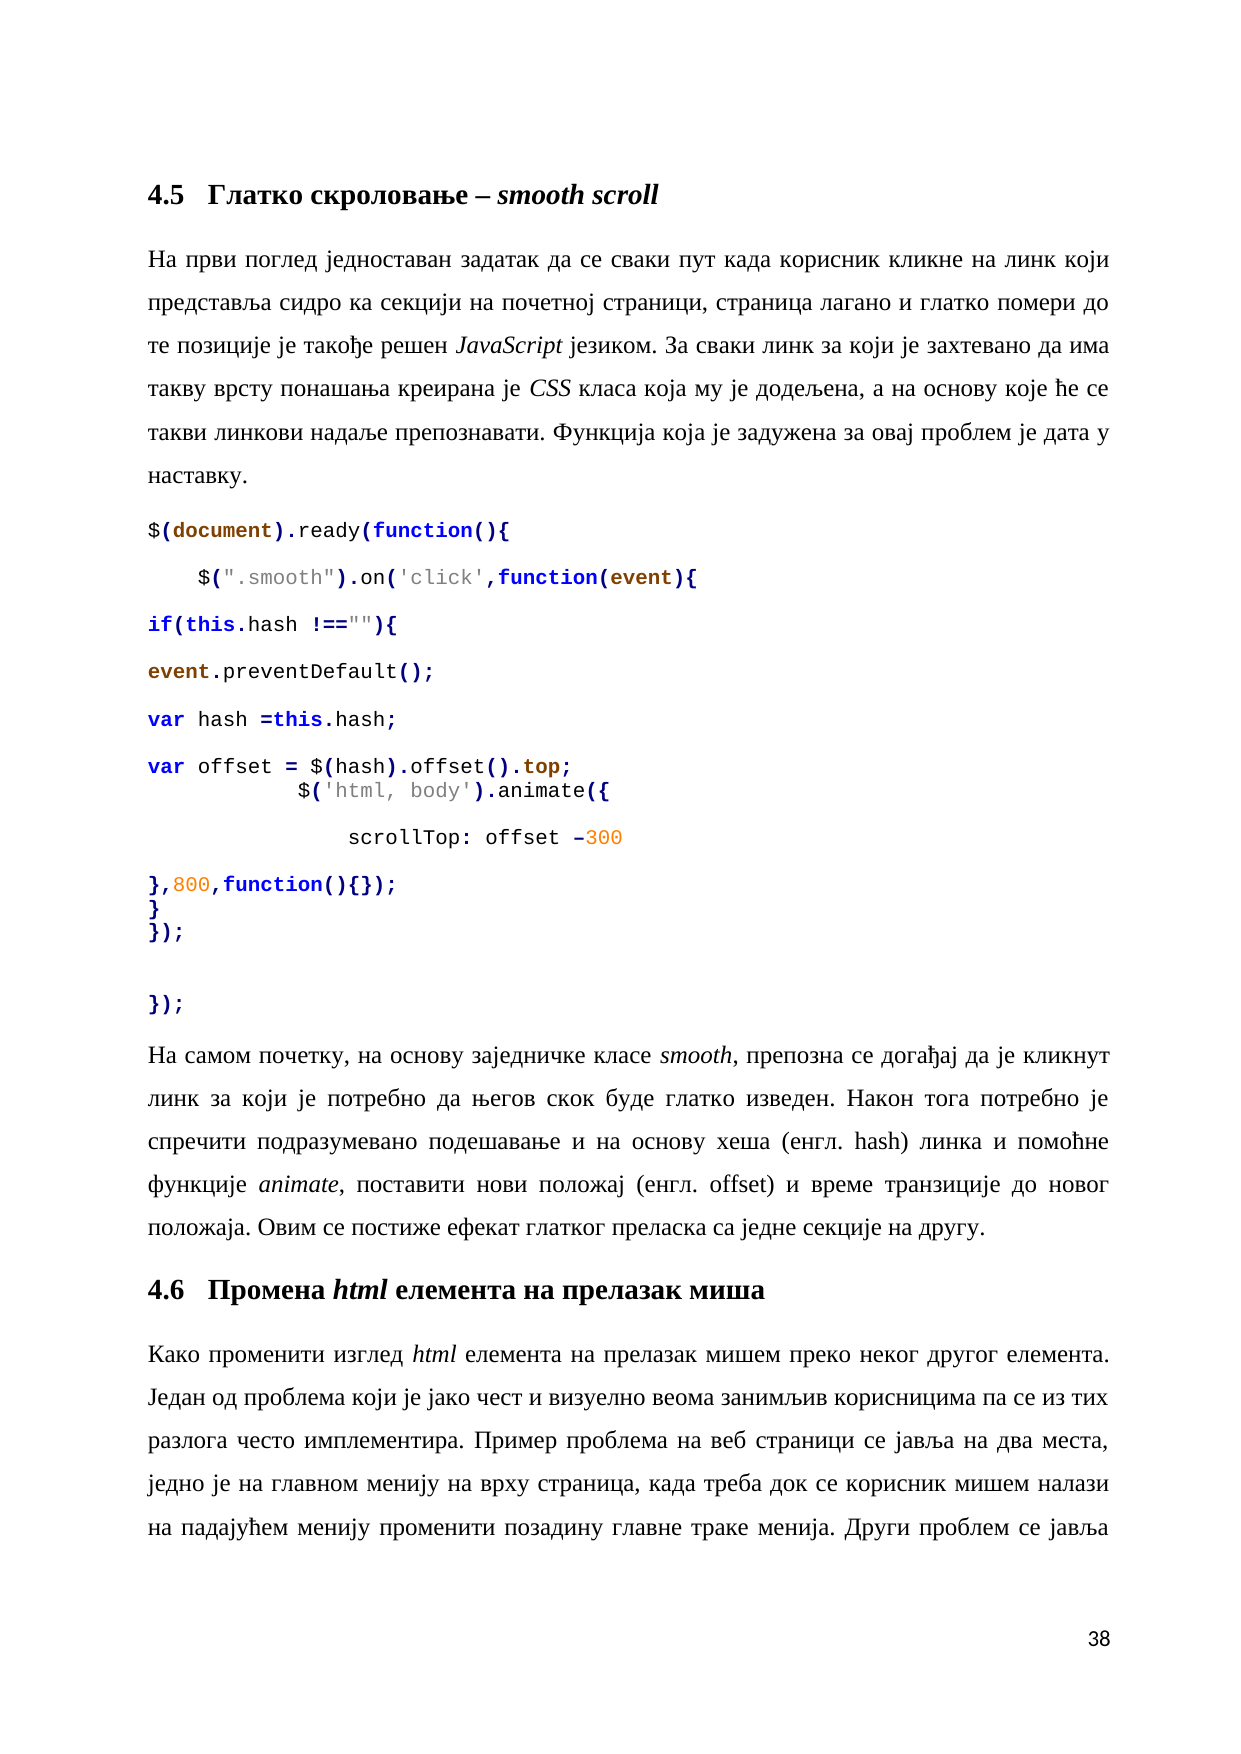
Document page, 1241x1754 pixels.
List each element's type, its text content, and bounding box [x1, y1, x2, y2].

text }); [148, 922, 1110, 945]
text var hash =this.hash; [148, 709, 1110, 732]
text var offset = $(hash).offset().top; [148, 756, 1110, 780]
text На самом почетку, на основу заједничке класе smooth, препозна се догађај да је кликнут линк за који је потребно да његов скок буде глатко изведен. Након тога потребно је спречити подразумевано подешавање и на основу хеша (енгл. hash) линка и помоћне функције animate, поставити нови положај (енгл. offset) и време транзиције до новог положаја. Овим се постиже ефекат глатког преласка са једне секције на другу. [148, 1040, 1110, 1241]
text event.preventDefault(); [148, 661, 1110, 685]
text },800,function(){}); [148, 874, 1110, 898]
text scrollTop: offset –300 [148, 827, 1110, 851]
text $(".smooth").on('click',function(event){ [148, 567, 1110, 591]
text if(this.hash !==""){ [148, 614, 1110, 638]
text На први поглед једноставан задатак да се сваки пут када корисник кликне на линк који представља сидро ка секцији на почетној страници, страница лагано и глатко помери до те позиције је такође решен JavaScript језиком. За сваки линк за који је захтевано да има такву врсту понашања креирана је CSS класа која му је додељена, а на основу које ће се такви линкови надаље препознавати. Функција која је задужена за овај проблем је дата у наставку. [148, 244, 1110, 488]
text } [148, 898, 1110, 922]
subtitle Промена html елемента на прелазак миша [148, 1272, 1110, 1306]
text $(document).ready(function(){ [148, 519, 1110, 543]
subtitle Глатко скроловање – smooth scroll [148, 177, 1110, 211]
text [148, 1339, 1110, 1540]
text }); [148, 992, 1110, 1016]
text $('html, body').animate({ [148, 780, 1110, 803]
